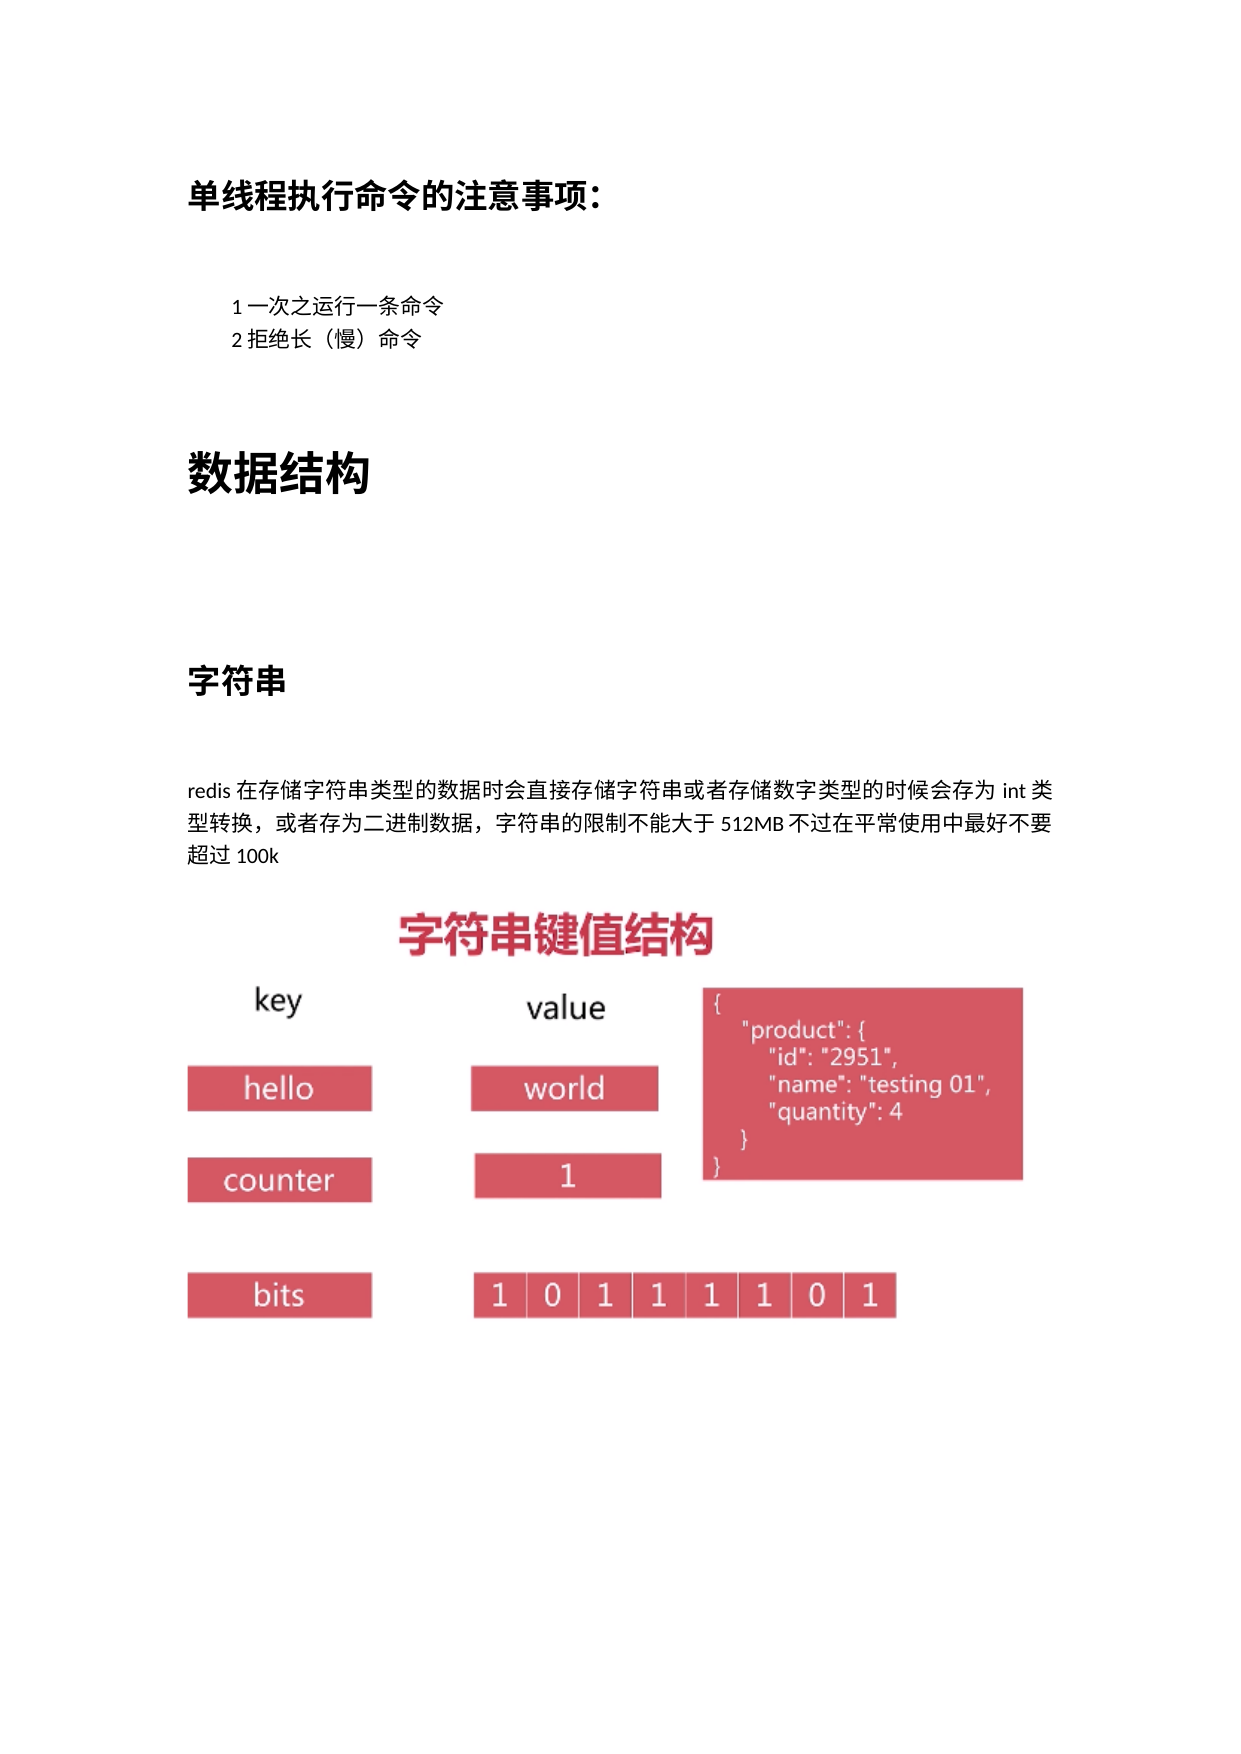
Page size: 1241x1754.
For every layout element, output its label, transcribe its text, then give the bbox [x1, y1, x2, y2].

subtitle 字符串 [187, 646, 1053, 711]
subtitle 单线程执行命令的注意事项： [187, 162, 1053, 227]
text redis在存储字符串类型的数据时会直接存储字符串或者存储数字类型的时候会存为int类型转换，或者存为二进制数据，字符串的限制不能大于512MB不过在平常使用中最好不要超过100k [187, 773, 1053, 871]
text 1一次之运行一条命令 [187, 289, 1053, 321]
picture [187, 903, 1053, 1329]
text 2拒绝长（慢）命令 [187, 321, 1053, 354]
subtitle 数据结构 [187, 422, 1053, 519]
